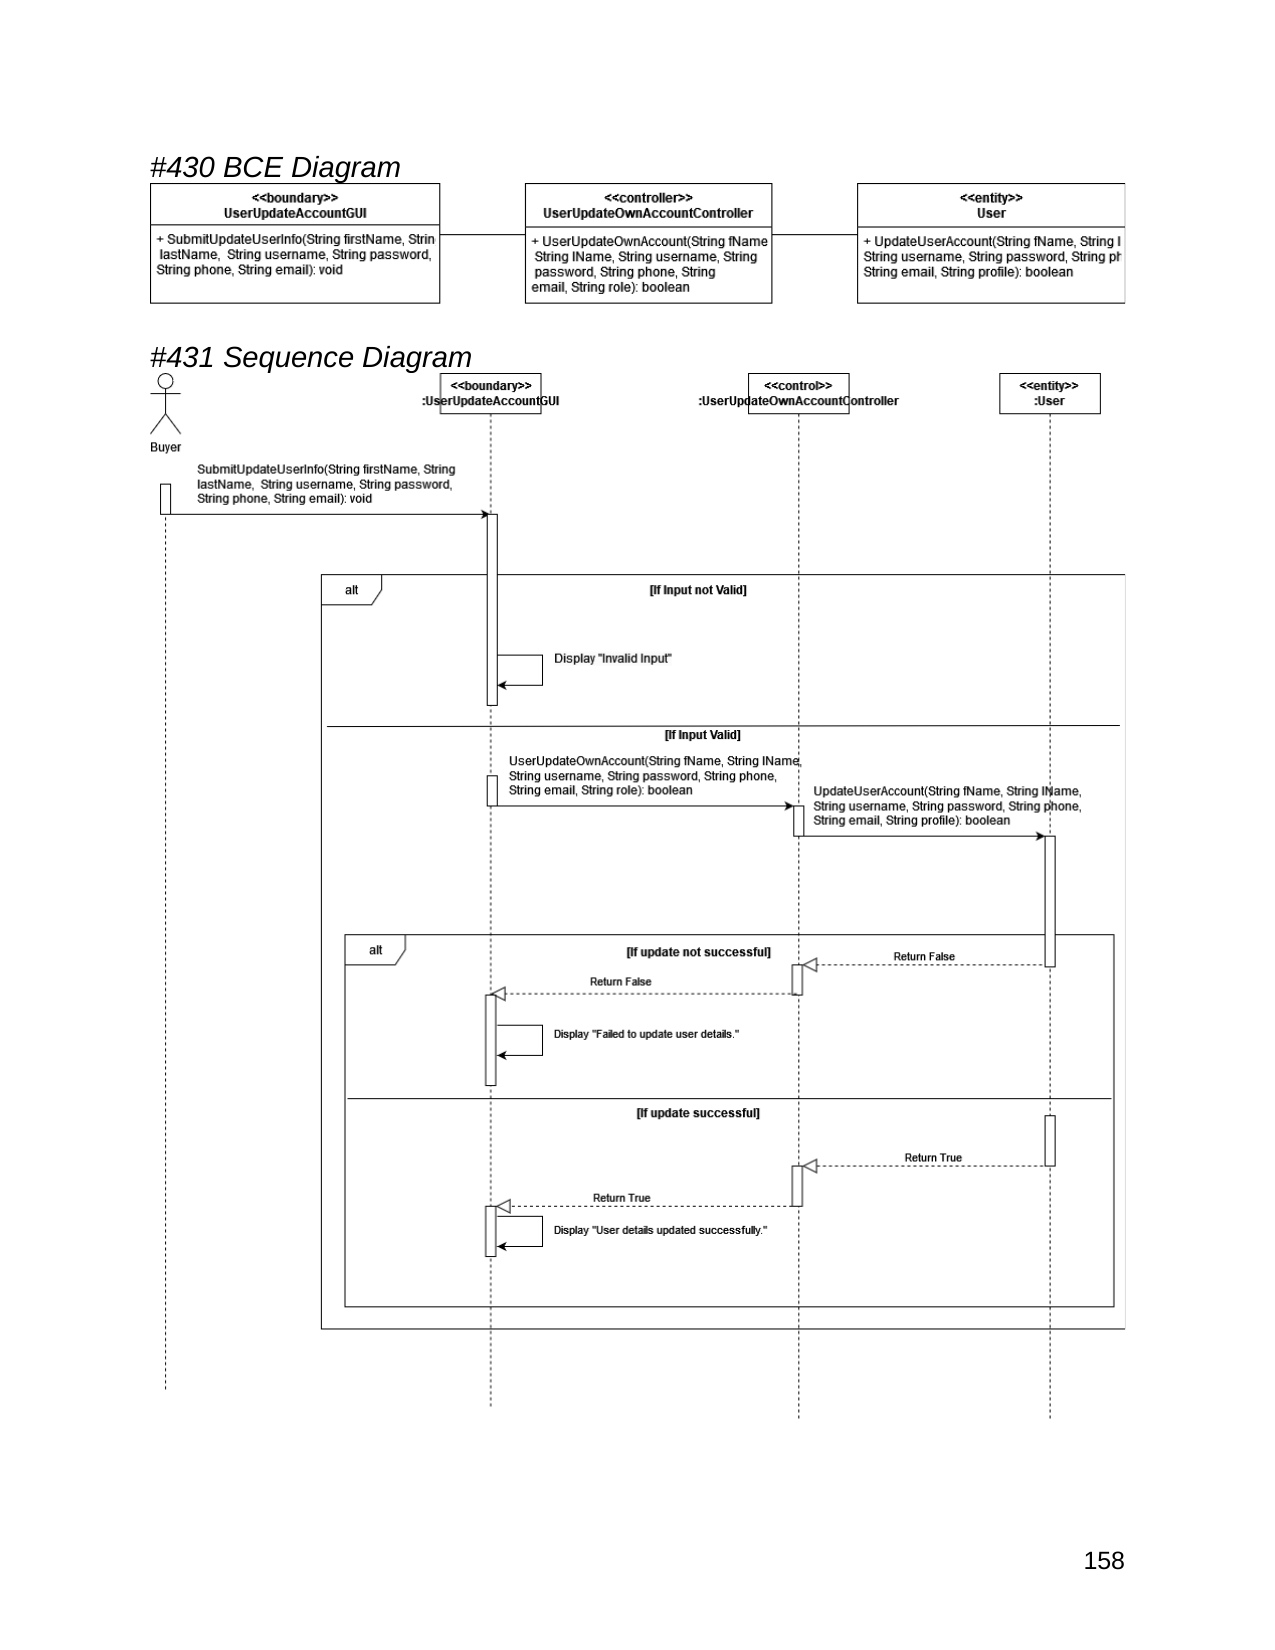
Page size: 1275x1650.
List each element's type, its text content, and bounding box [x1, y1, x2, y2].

picture [150, 183, 1125, 307]
picture [150, 373, 1125, 1420]
text #430 BCE Diagram [150, 150, 1125, 183]
text #431 Sequence Diagram [150, 340, 1125, 373]
